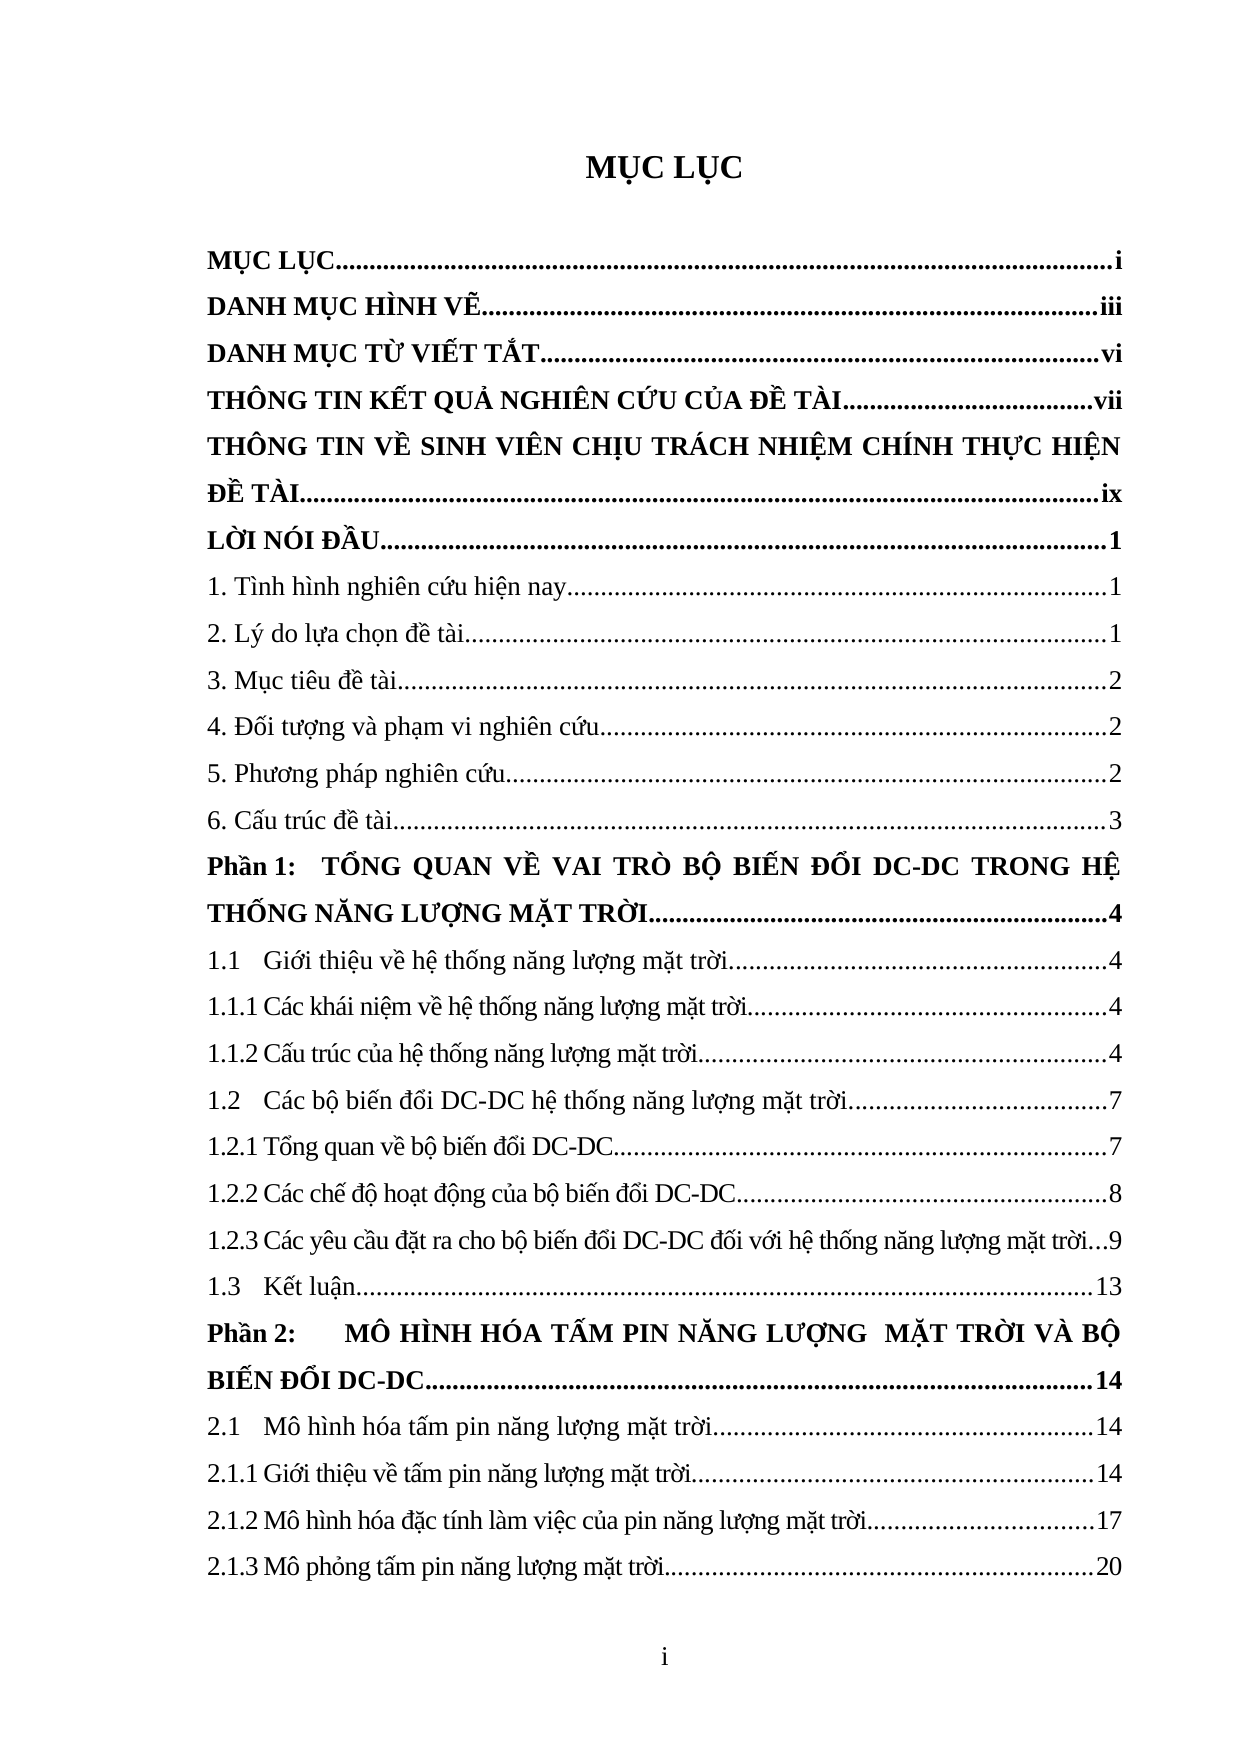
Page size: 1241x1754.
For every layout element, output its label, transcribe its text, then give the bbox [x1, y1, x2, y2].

subtitle MỤC LỤC [207, 148, 1122, 186]
